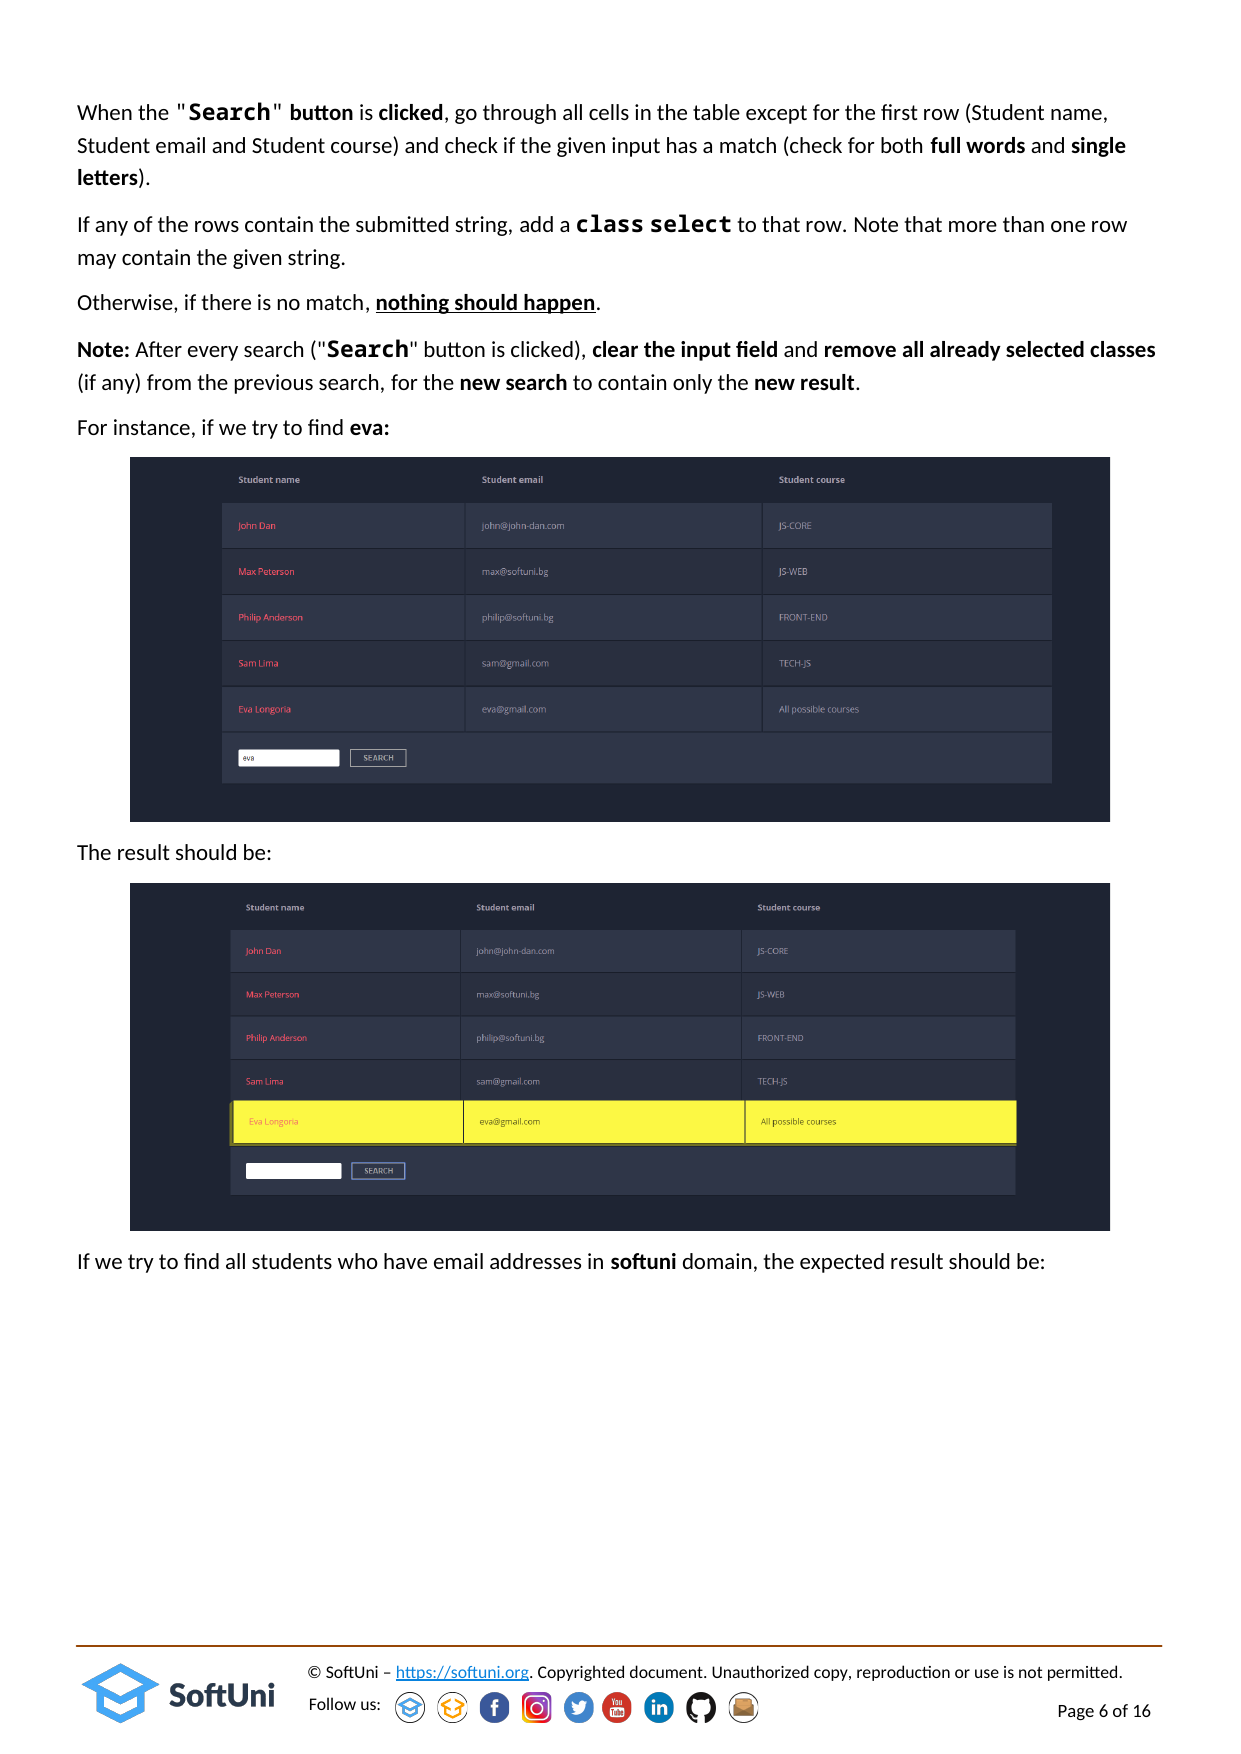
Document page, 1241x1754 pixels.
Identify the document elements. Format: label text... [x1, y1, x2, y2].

picture [728, 1692, 759, 1723]
picture [644, 1692, 653, 1701]
text The result should be: [77, 838, 1163, 866]
picture [686, 1692, 716, 1723]
text Оtherwise, if there is no match, nothing should happen. [77, 288, 1163, 316]
picture [75, 1658, 281, 1729]
picture [130, 883, 1110, 1231]
picture [395, 1692, 425, 1723]
text For instance, if we try to find eva: [77, 413, 1163, 441]
picture [665, 1714, 674, 1723]
picture [665, 1692, 674, 1701]
picture [658, 1705, 667, 1714]
picture [437, 1692, 468, 1723]
picture [522, 1692, 552, 1723]
picture [130, 457, 1110, 822]
text When the "Search" button is clicked, go through all cells in the table except for the first row (Student name, Student email and Student course) and check if the given input has a match (check for both full words and single letters). [77, 95, 1163, 191]
picture [644, 1714, 653, 1723]
text If any of the rows contain the submitted string, add a class select to that row. Note that more than one row may contain the given string. [77, 208, 1163, 271]
picture [479, 1692, 510, 1723]
picture [564, 1692, 594, 1723]
picture [602, 1692, 632, 1723]
text Note: After every search ("Search" button is clicked), clear the input field and remove all already selected classes (if any) from the previous search, for the new search to contain only the new result. [77, 332, 1163, 396]
text If we try to find all students who have email addresses in softuni domain, the expected result should be: [77, 1247, 1163, 1275]
